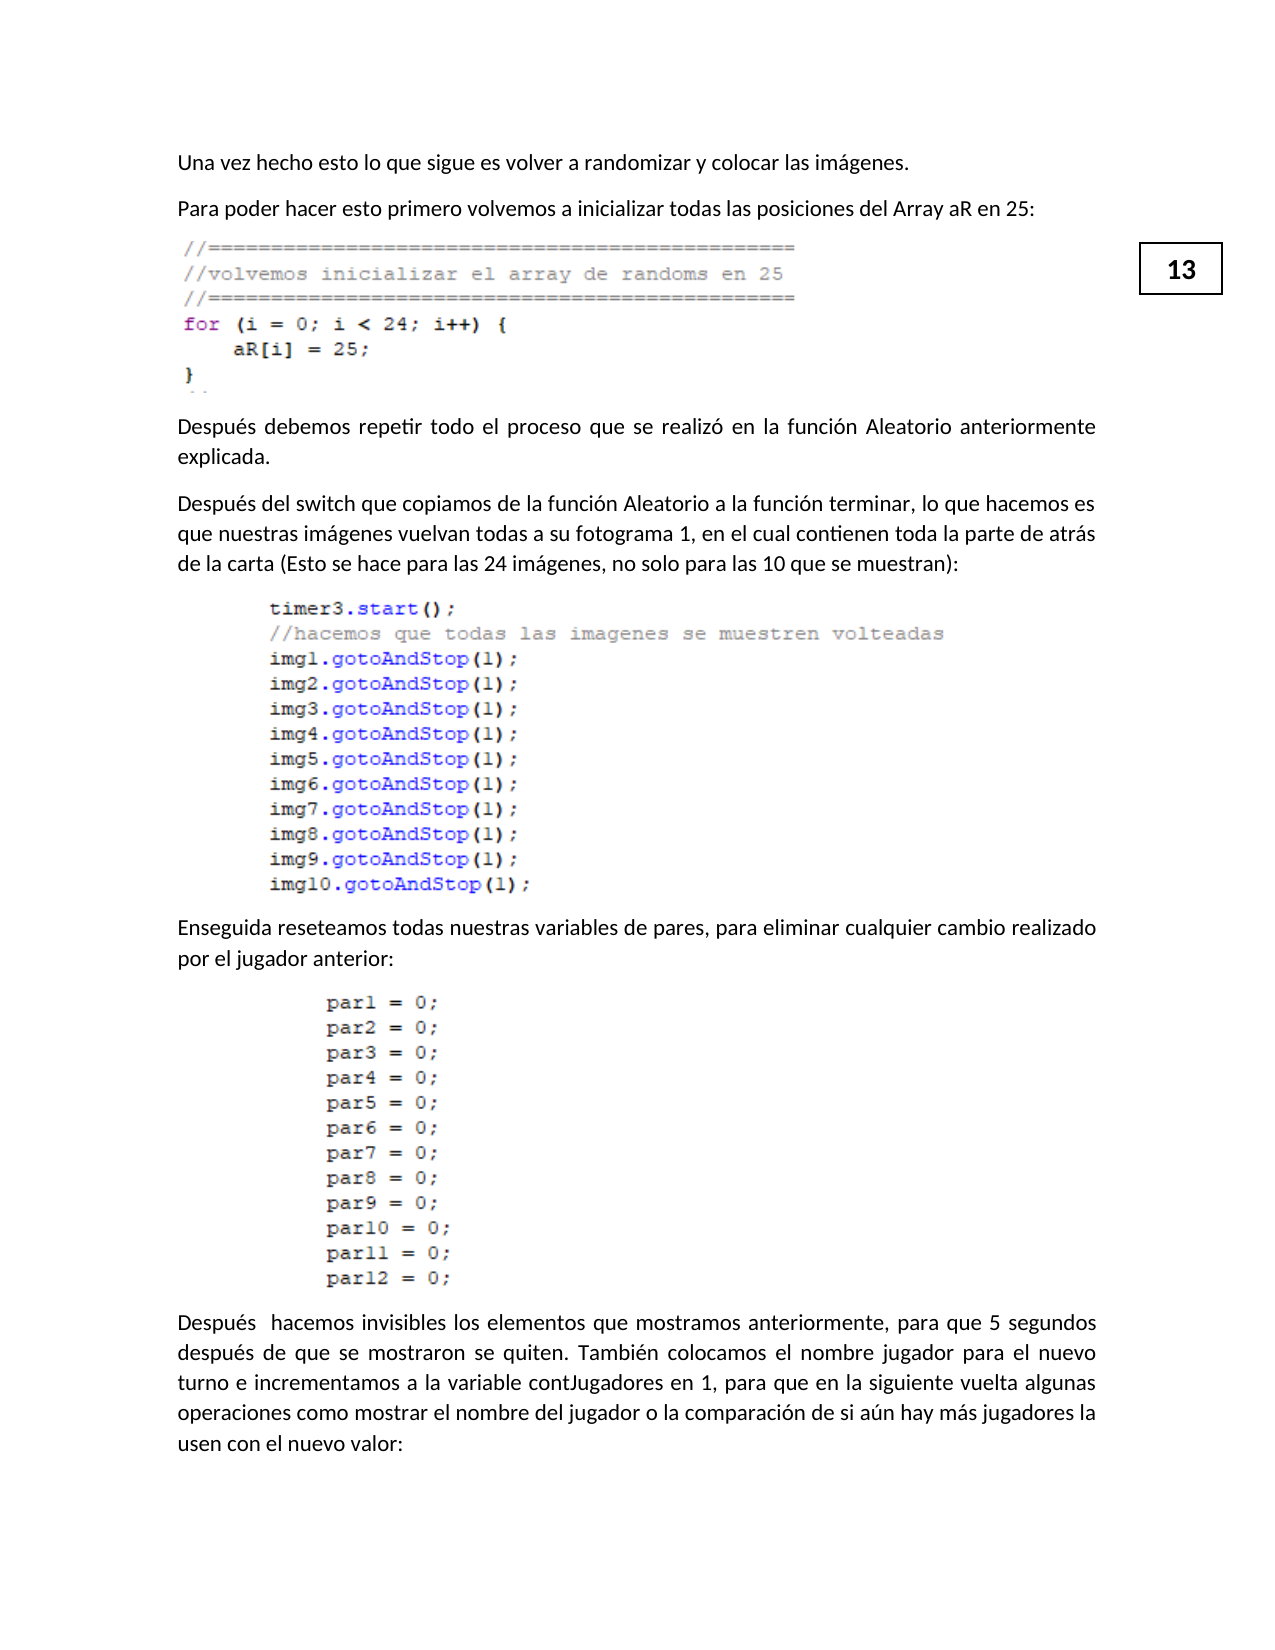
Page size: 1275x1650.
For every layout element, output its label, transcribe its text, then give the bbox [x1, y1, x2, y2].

text Después del switch que copiamos de la función Aleatorio a la función terminar, lo que hacemos es que nuestras imágenes vuelvan todas a su fotograma 1, en el cual contienen toda la parte de atrás de la carta (Esto se hace para las 24 imágenes, no solo para las 10 que se muestran): [177, 489, 1098, 577]
text Después debemos repetir todo el proceso que se realizó en la función Aleatorio anteriormente explicada. [177, 412, 1098, 470]
text Una vez hecho esto lo que sigue es volver a randomizar y colocar las imágenes. [177, 148, 1098, 176]
picture [177, 596, 959, 895]
picture [177, 990, 712, 1289]
text Para poder hacer esto primero volvemos a inicializar todas las posiciones del Array aR en 25: [177, 194, 1098, 222]
text Después hacemos invisibles los elementos que mostramos anteriormente, para que 5 segundos después de que se mostraron se quiten. También colocamos el nombre jugador para el nuevo turno e incrementamos a la variable contJugadores en 1, para que en la siguiente vuelta algunas operaciones como mostrar el nombre del jugador o la comparación de si aún hay más jugadores la usen con el nuevo valor: [177, 1308, 1098, 1457]
picture [177, 241, 795, 393]
text Enseguida reseteamos todas nuestras variables de pares, para eliminar cualquier cambio realizado por el jugador anterior: [177, 913, 1098, 972]
